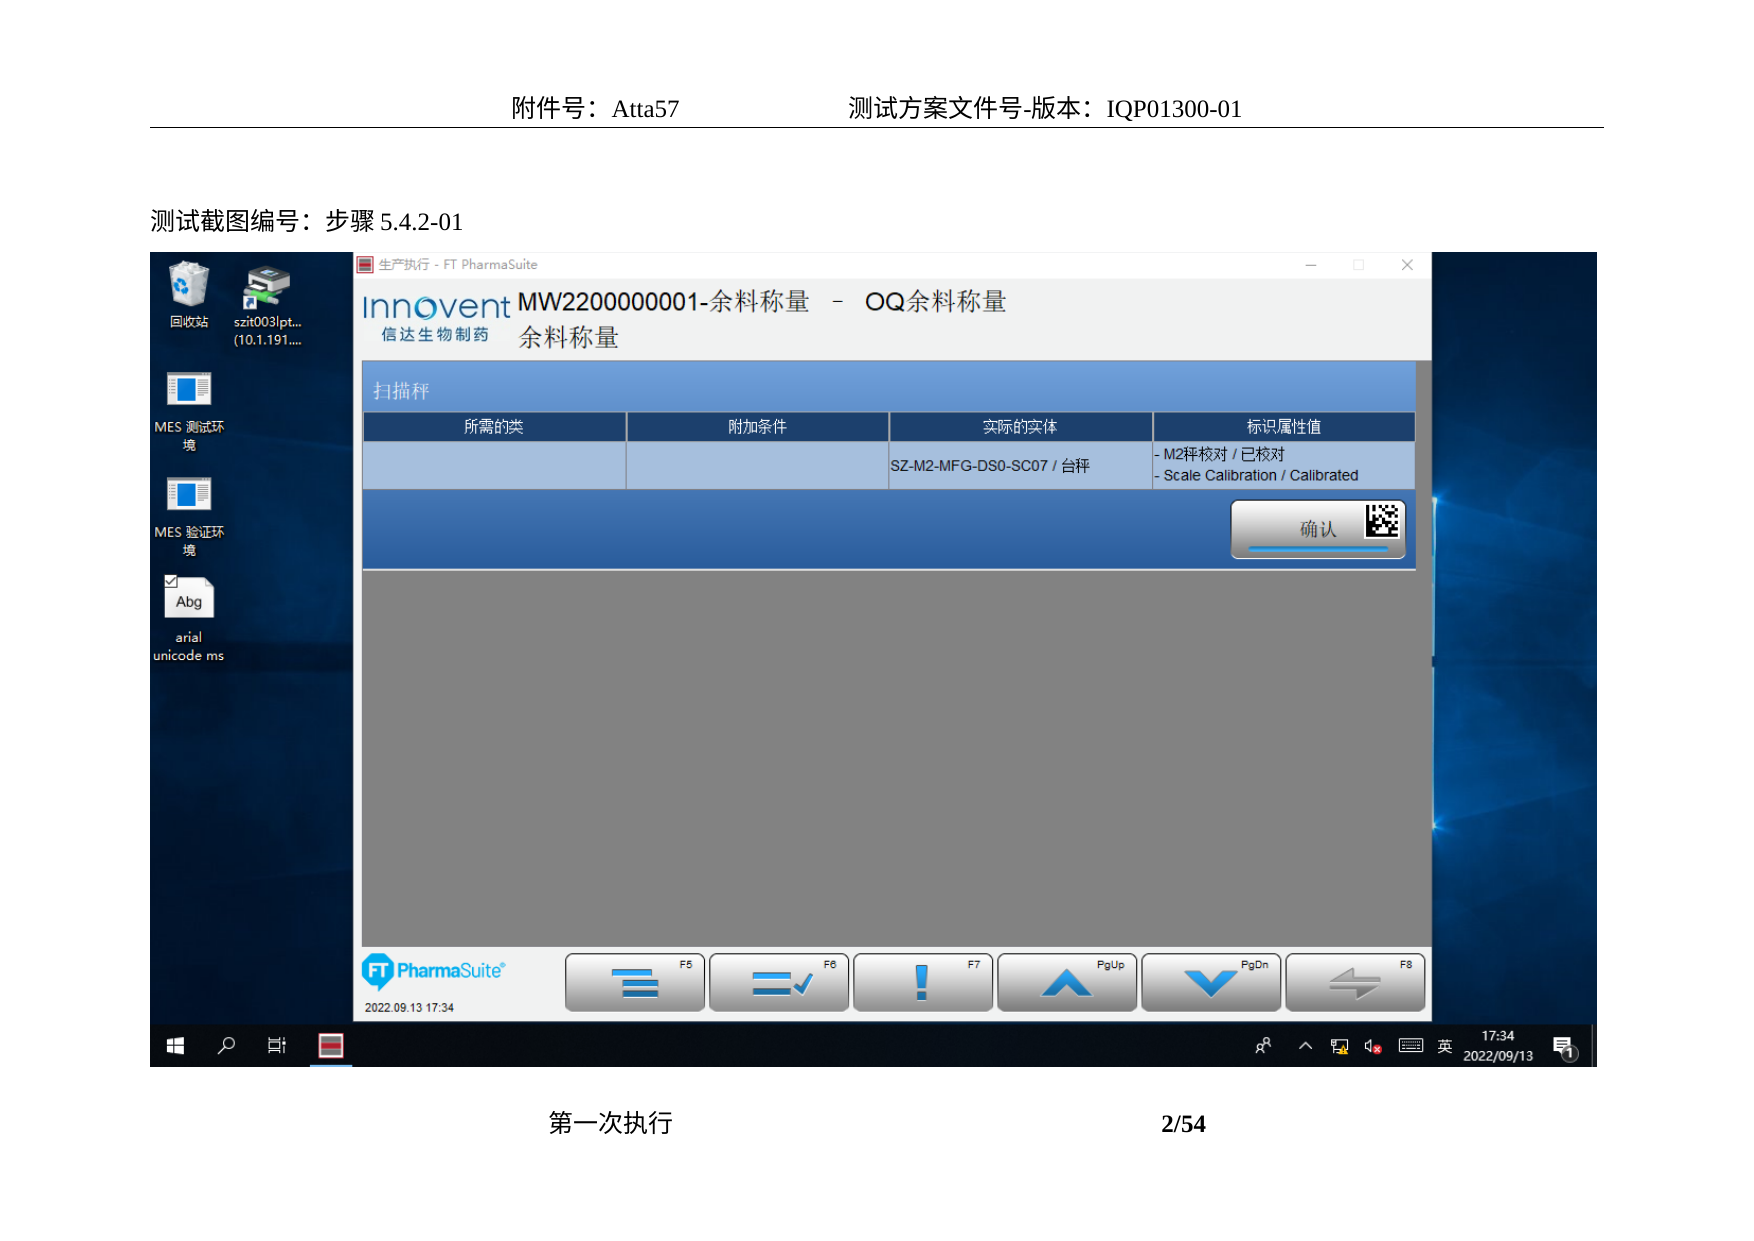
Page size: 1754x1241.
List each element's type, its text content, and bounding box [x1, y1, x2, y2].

text 测试截图编号：步骤5.4.2-01 [150, 187, 1604, 252]
picture [150, 252, 1597, 1067]
